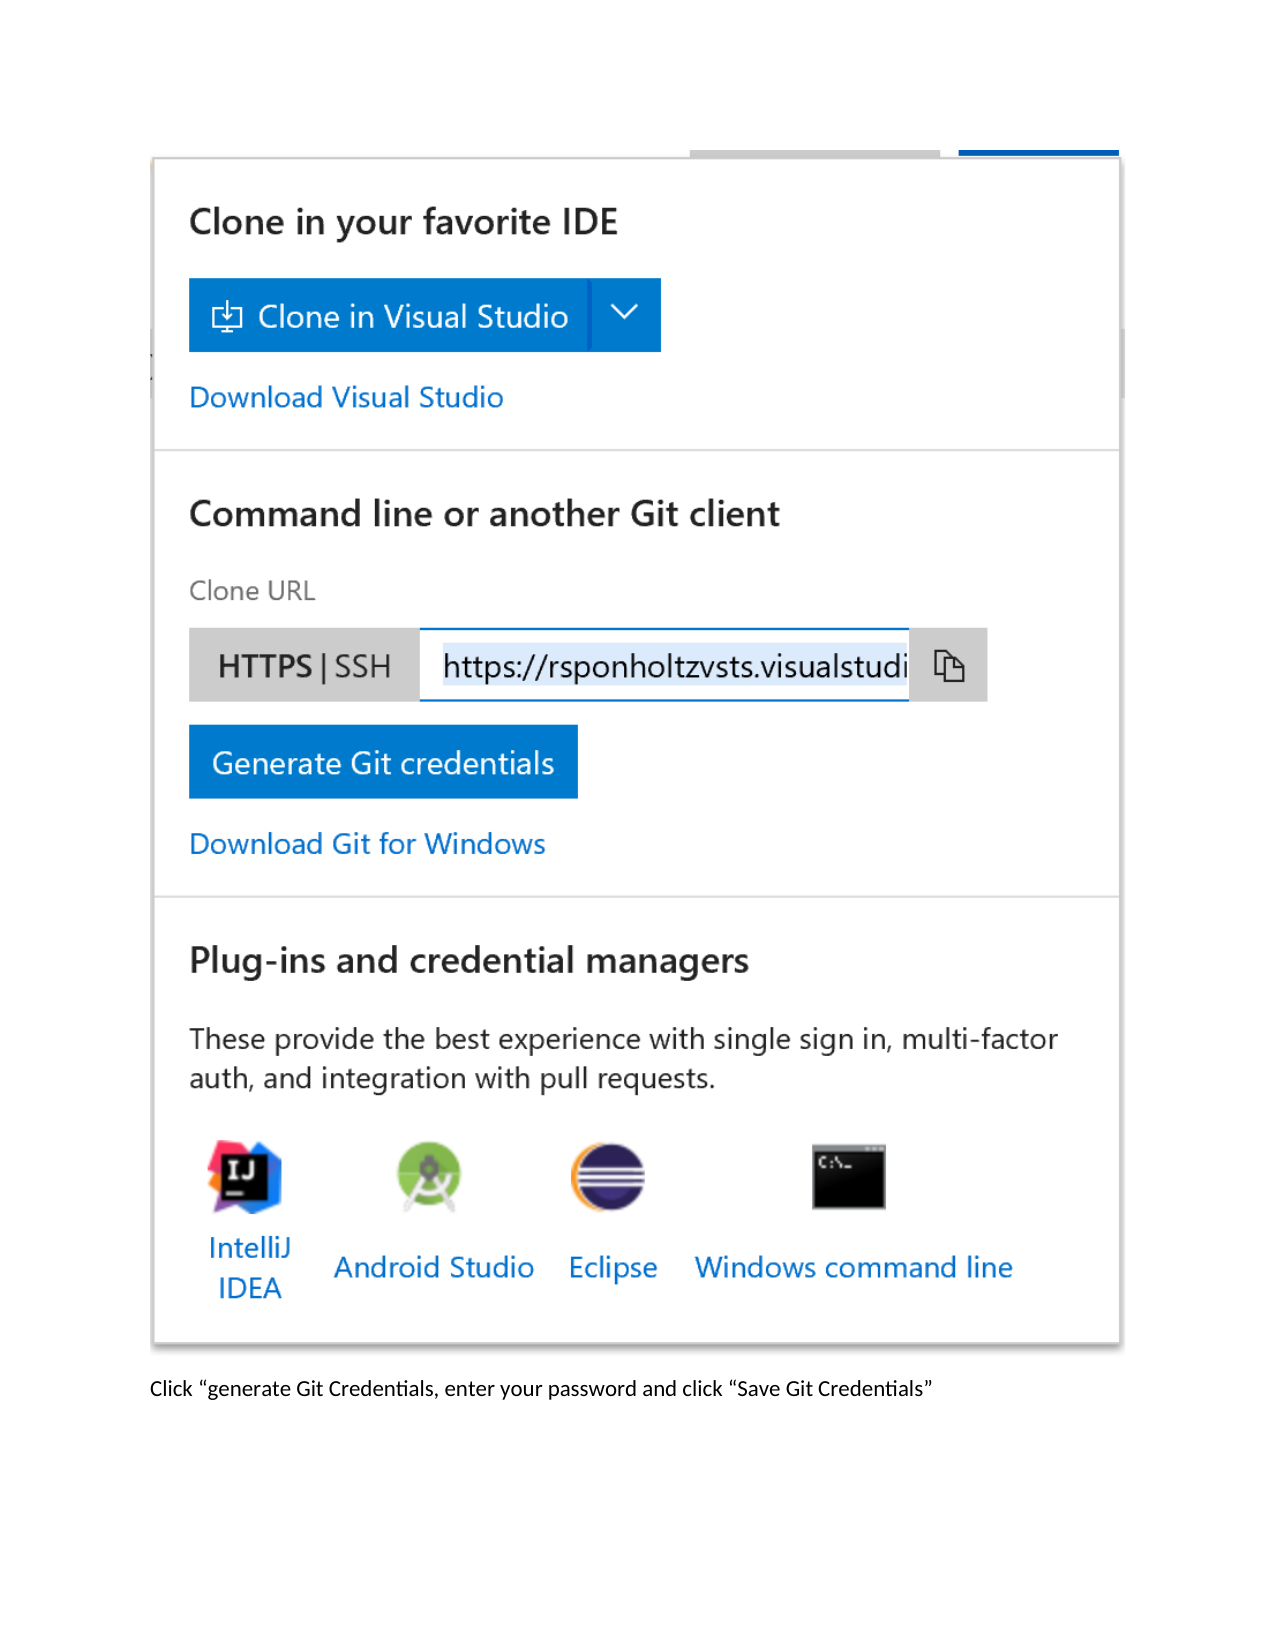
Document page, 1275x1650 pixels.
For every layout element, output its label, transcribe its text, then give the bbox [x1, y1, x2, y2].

text Click “generate Git Credentials, enter your password and click “Save Git Credentials” [150, 1374, 1125, 1402]
picture [150, 150, 1125, 1356]
